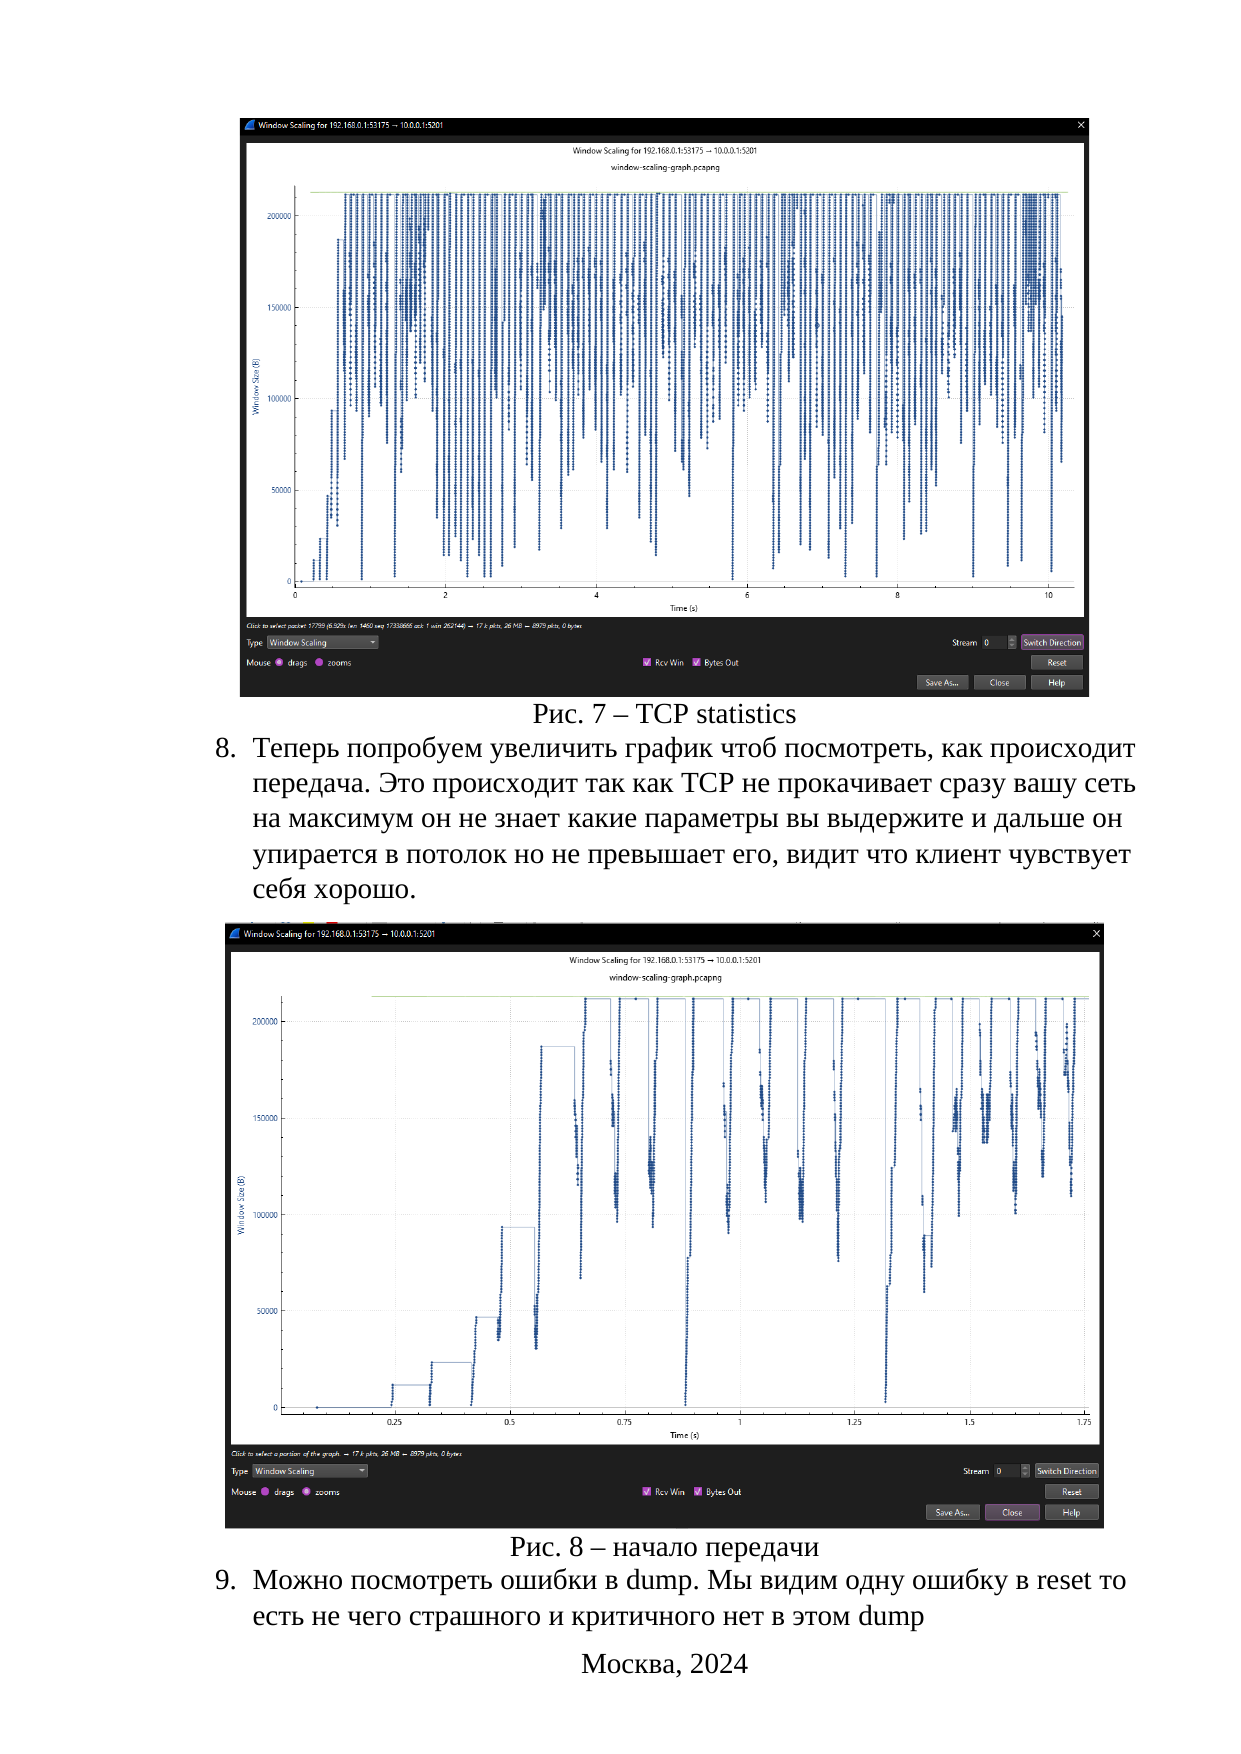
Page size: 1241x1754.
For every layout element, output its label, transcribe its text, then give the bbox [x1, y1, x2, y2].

list Можно посмотреть ошибки в dump. Мы видим одну ошибку в reset то есть не чего страшного и критичного нет в этом dump [215, 1562, 1152, 1631]
picture [225, 922, 1104, 1529]
list Теперь попробуем увеличить график чтоб посмотреть, как происходит передача. Это происходит так как TCP не прокачивает сразу вашу сеть на максимум он не знает какие параметры вы выдержите и дальше он упирается в потолок но не превышает его, видит что клиент чувствует себя хорошо. [215, 730, 1152, 904]
text Рис. 8 – начало передачи [177, 1529, 1152, 1562]
text Рис. 7 – TCP statistics [177, 697, 1152, 730]
picture [239, 118, 1090, 697]
